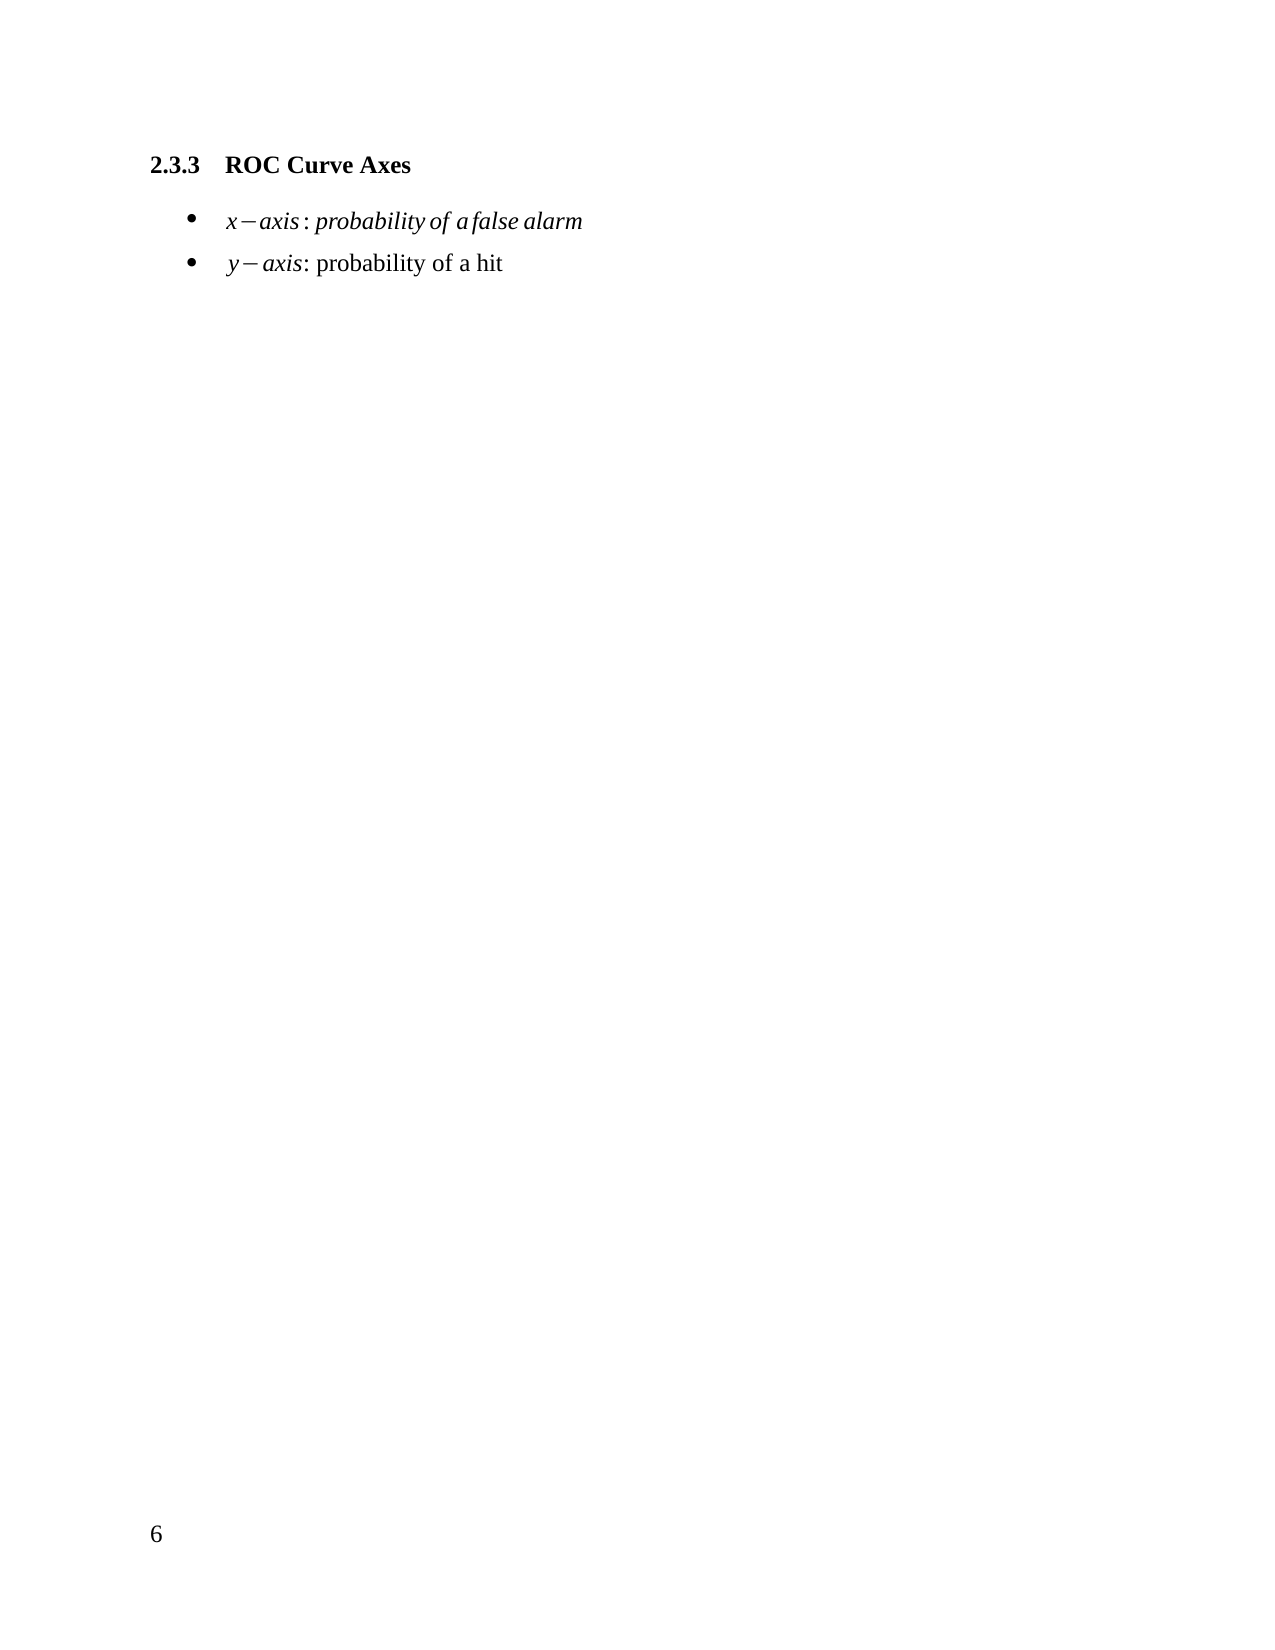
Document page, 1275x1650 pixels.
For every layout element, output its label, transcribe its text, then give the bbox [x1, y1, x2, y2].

subtitle ROC Curve Axes [150, 150, 1125, 179]
list : probability of a hit [187, 248, 1125, 279]
